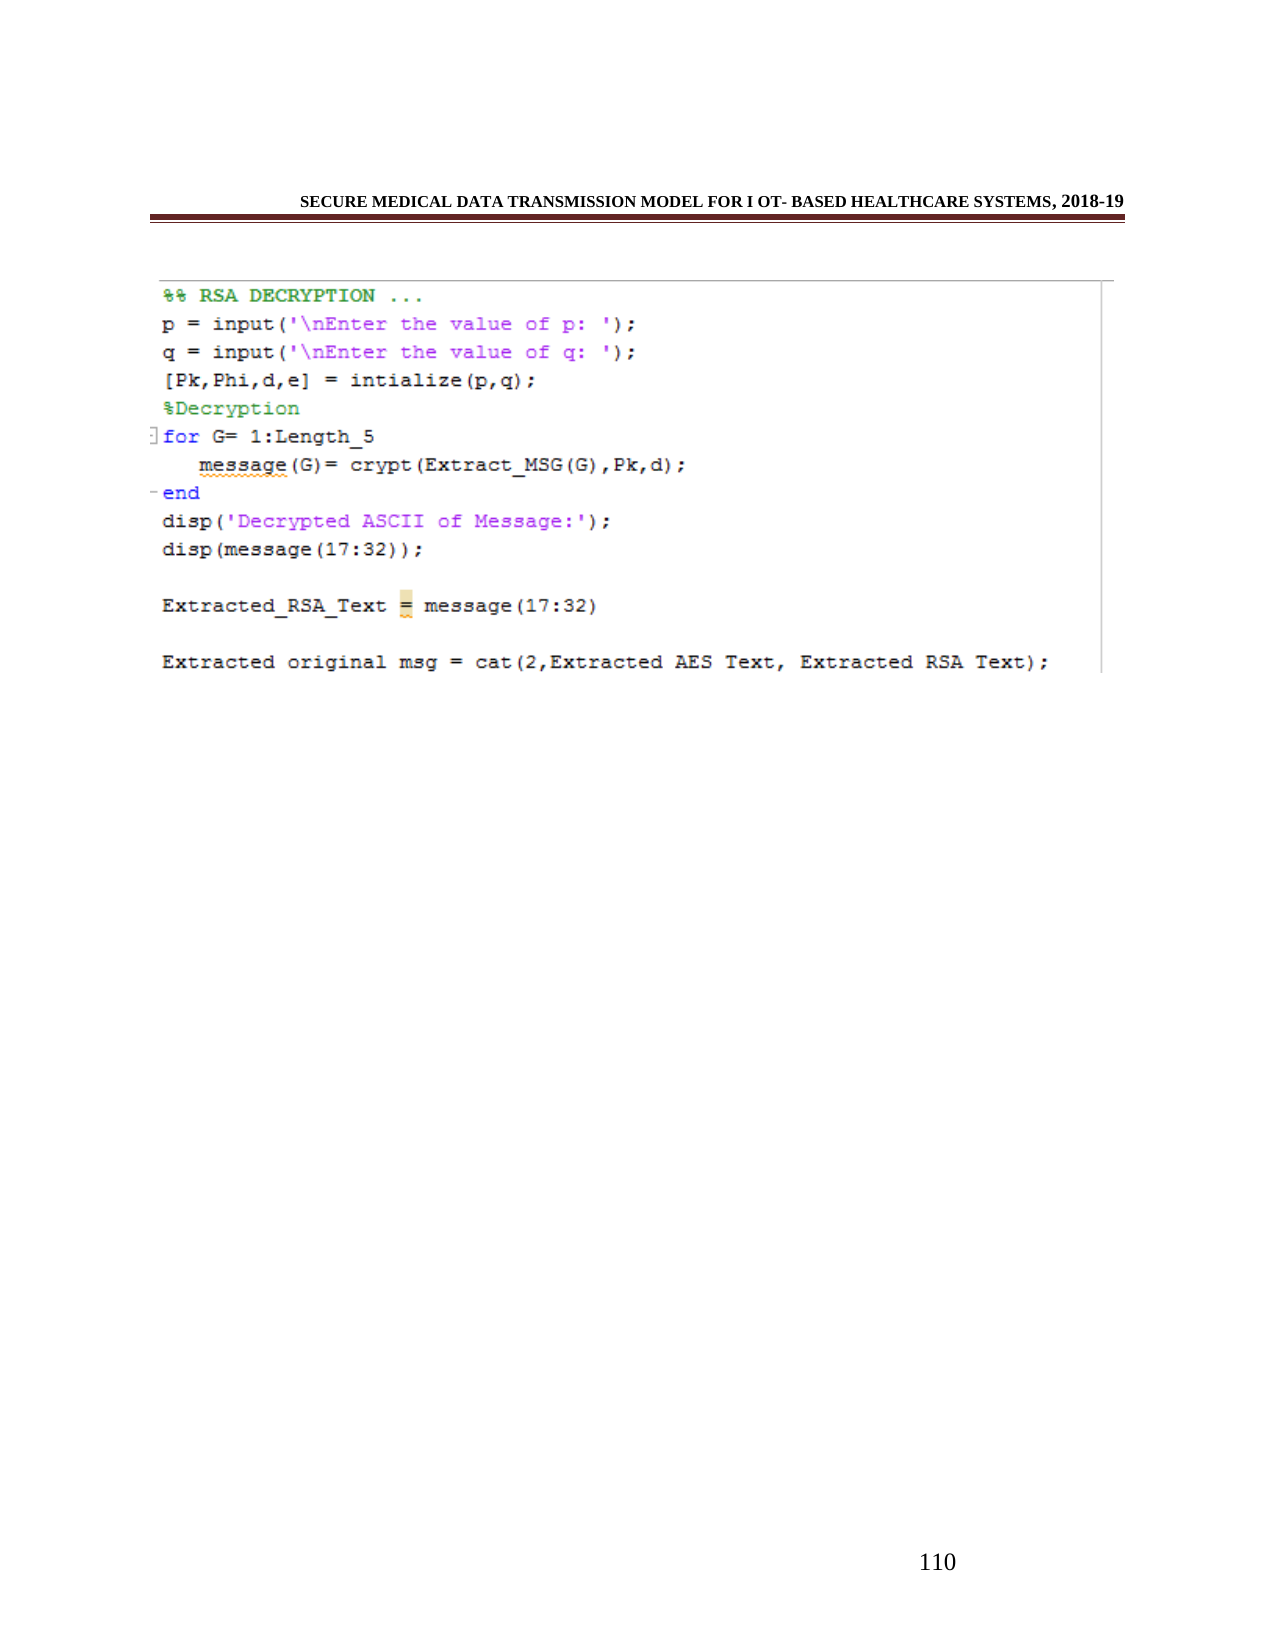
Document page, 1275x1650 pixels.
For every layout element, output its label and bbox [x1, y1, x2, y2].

picture [150, 280, 1114, 673]
